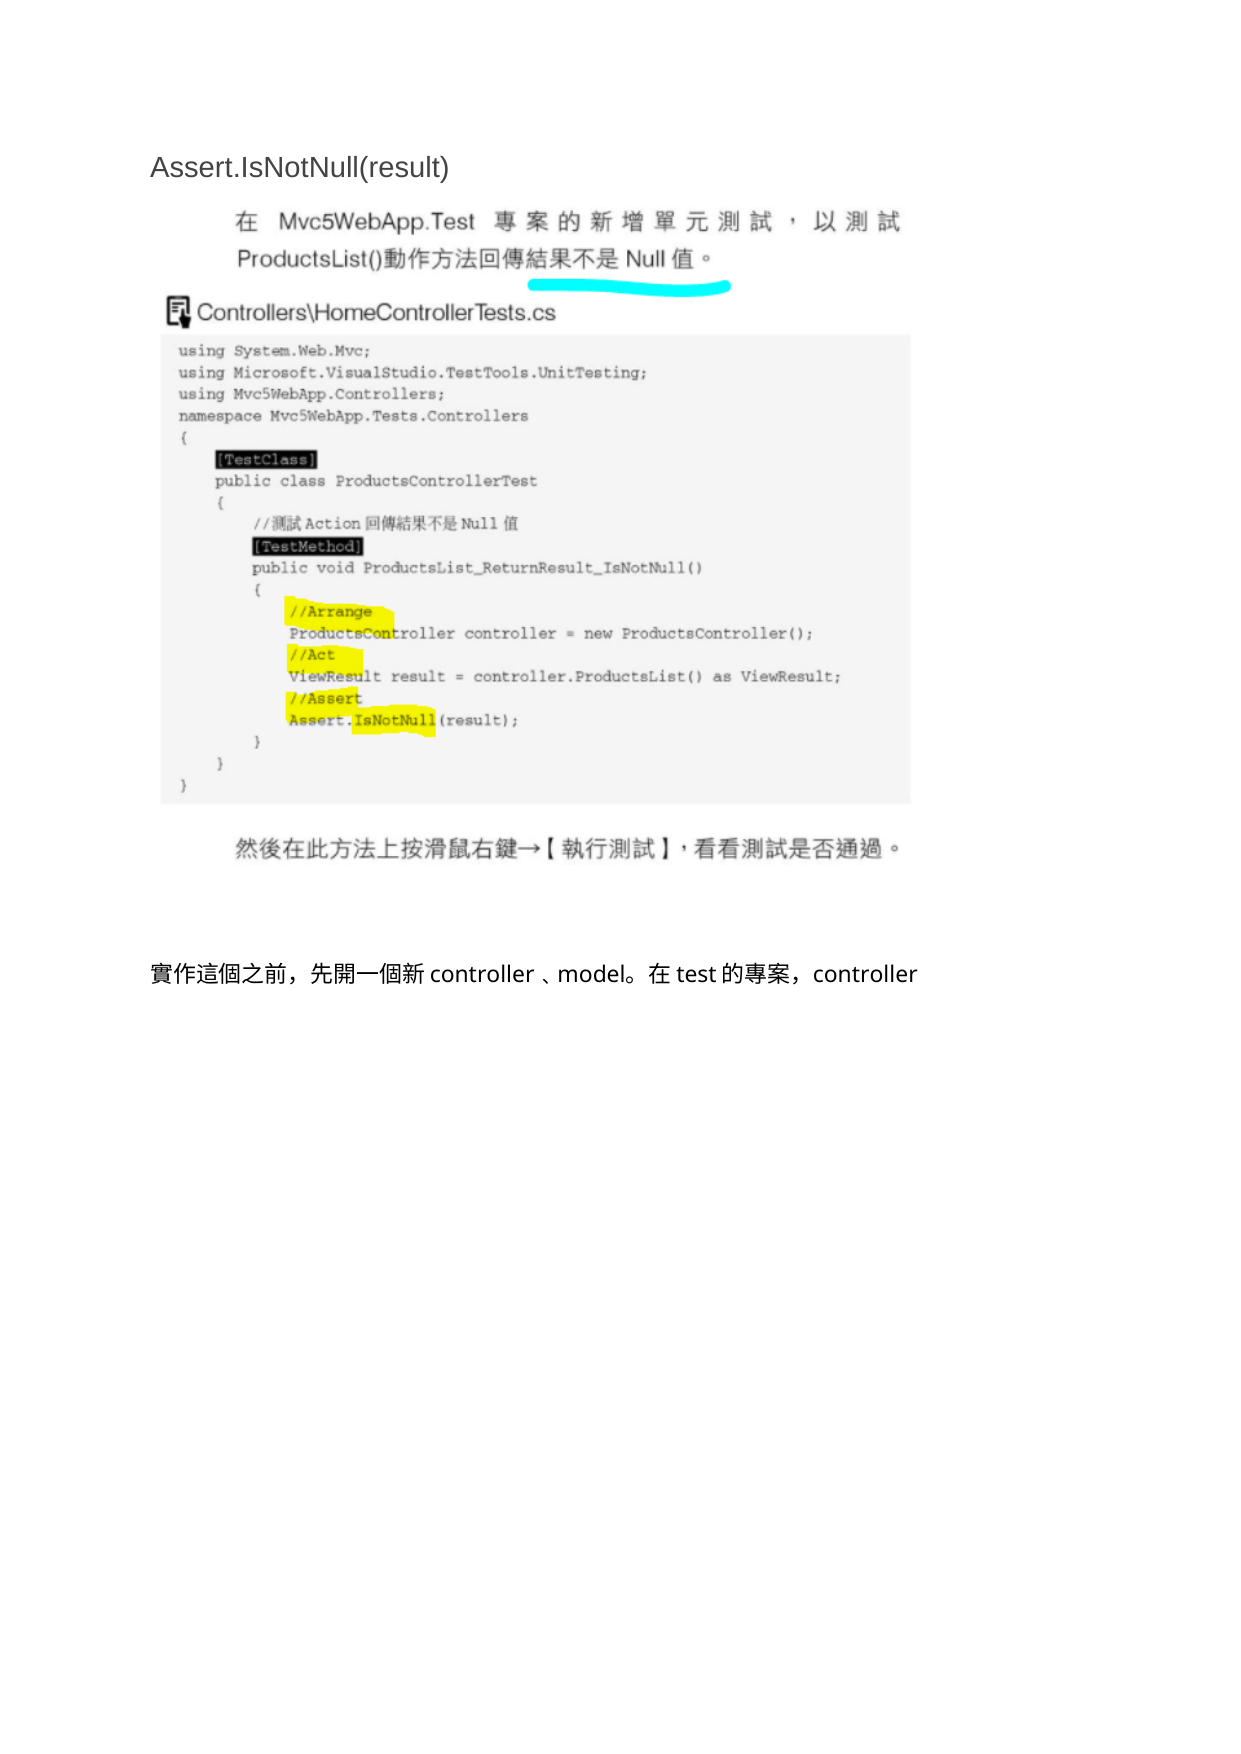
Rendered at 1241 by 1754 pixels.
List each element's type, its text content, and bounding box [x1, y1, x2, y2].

picture [150, 191, 930, 877]
text 實作這個之前，先開一個新controller﹑model。在test的專案，controller [150, 956, 1090, 989]
subtitle Assert.IsNotNull(result) [150, 150, 1090, 183]
